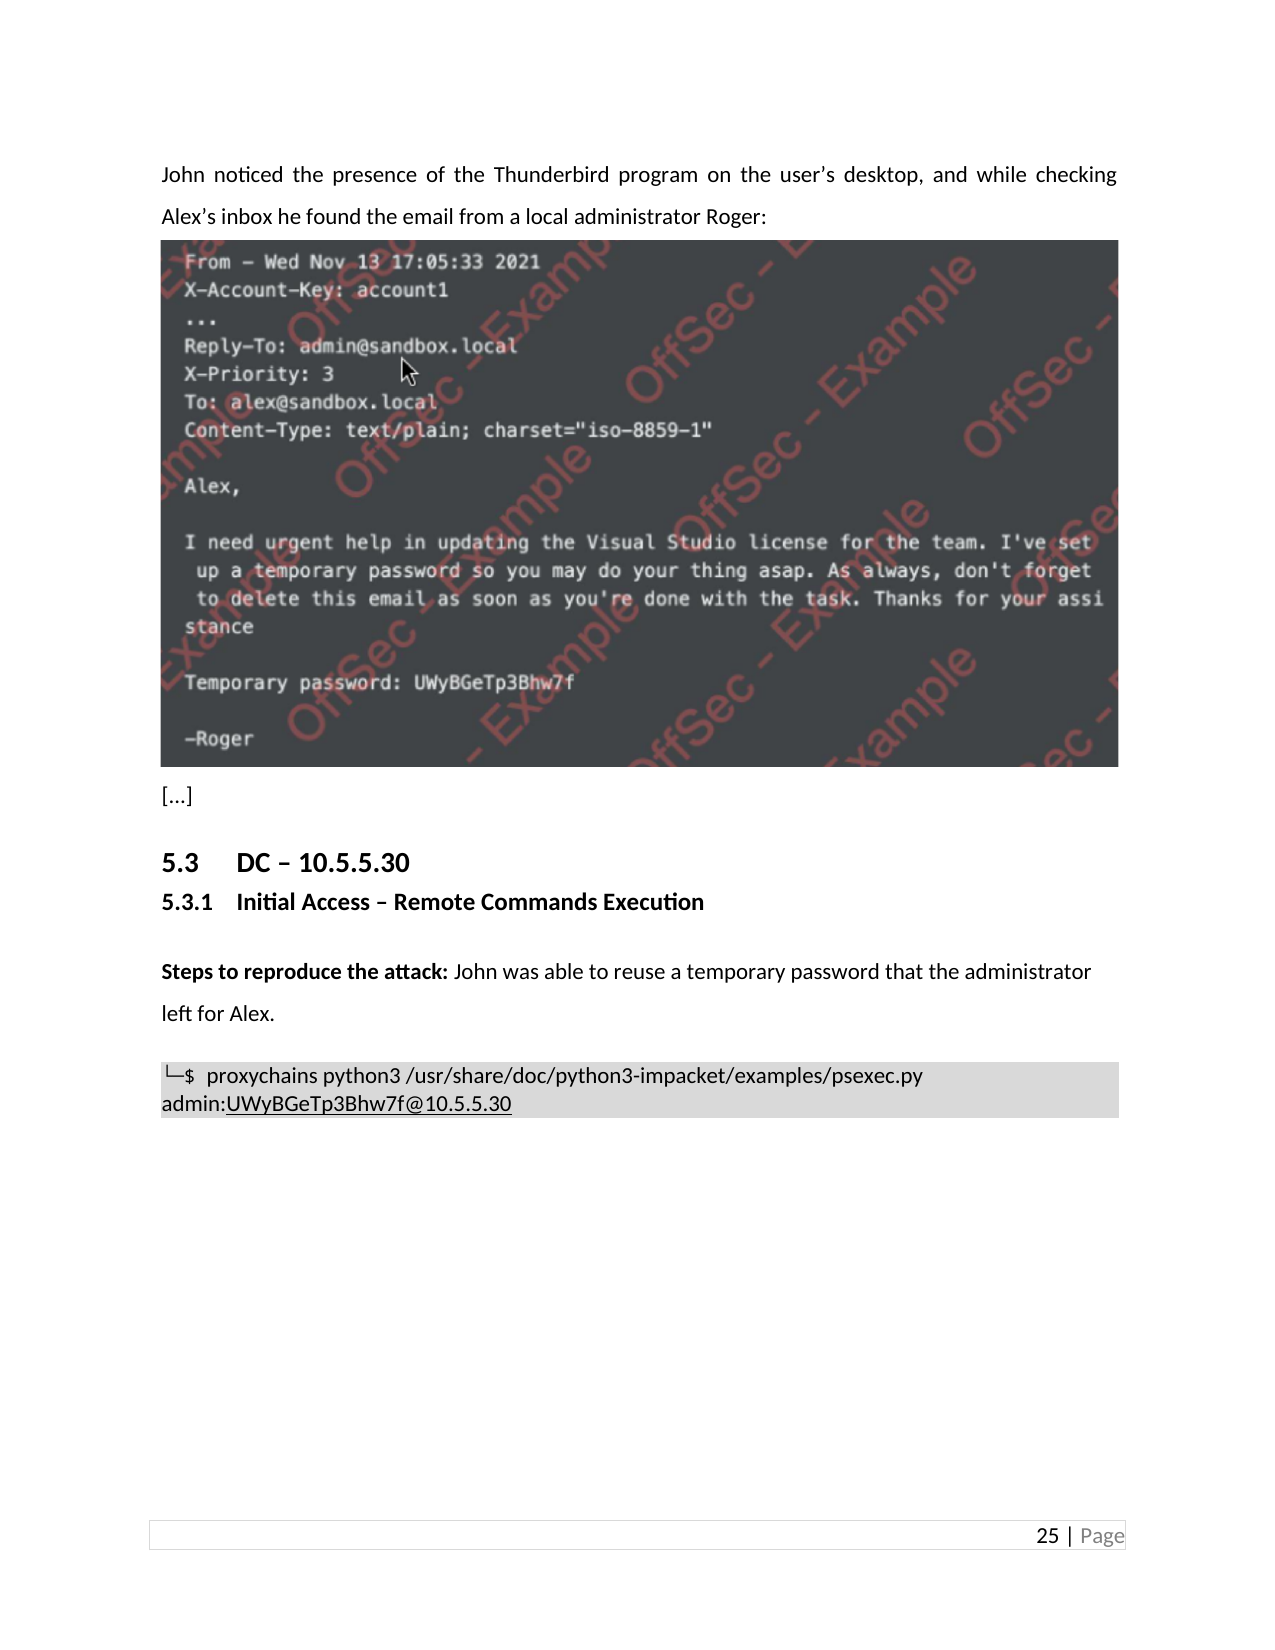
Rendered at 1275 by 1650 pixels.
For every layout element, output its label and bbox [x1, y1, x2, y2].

picture [160, 240, 1119, 767]
table_cell [154, 152, 1126, 1147]
